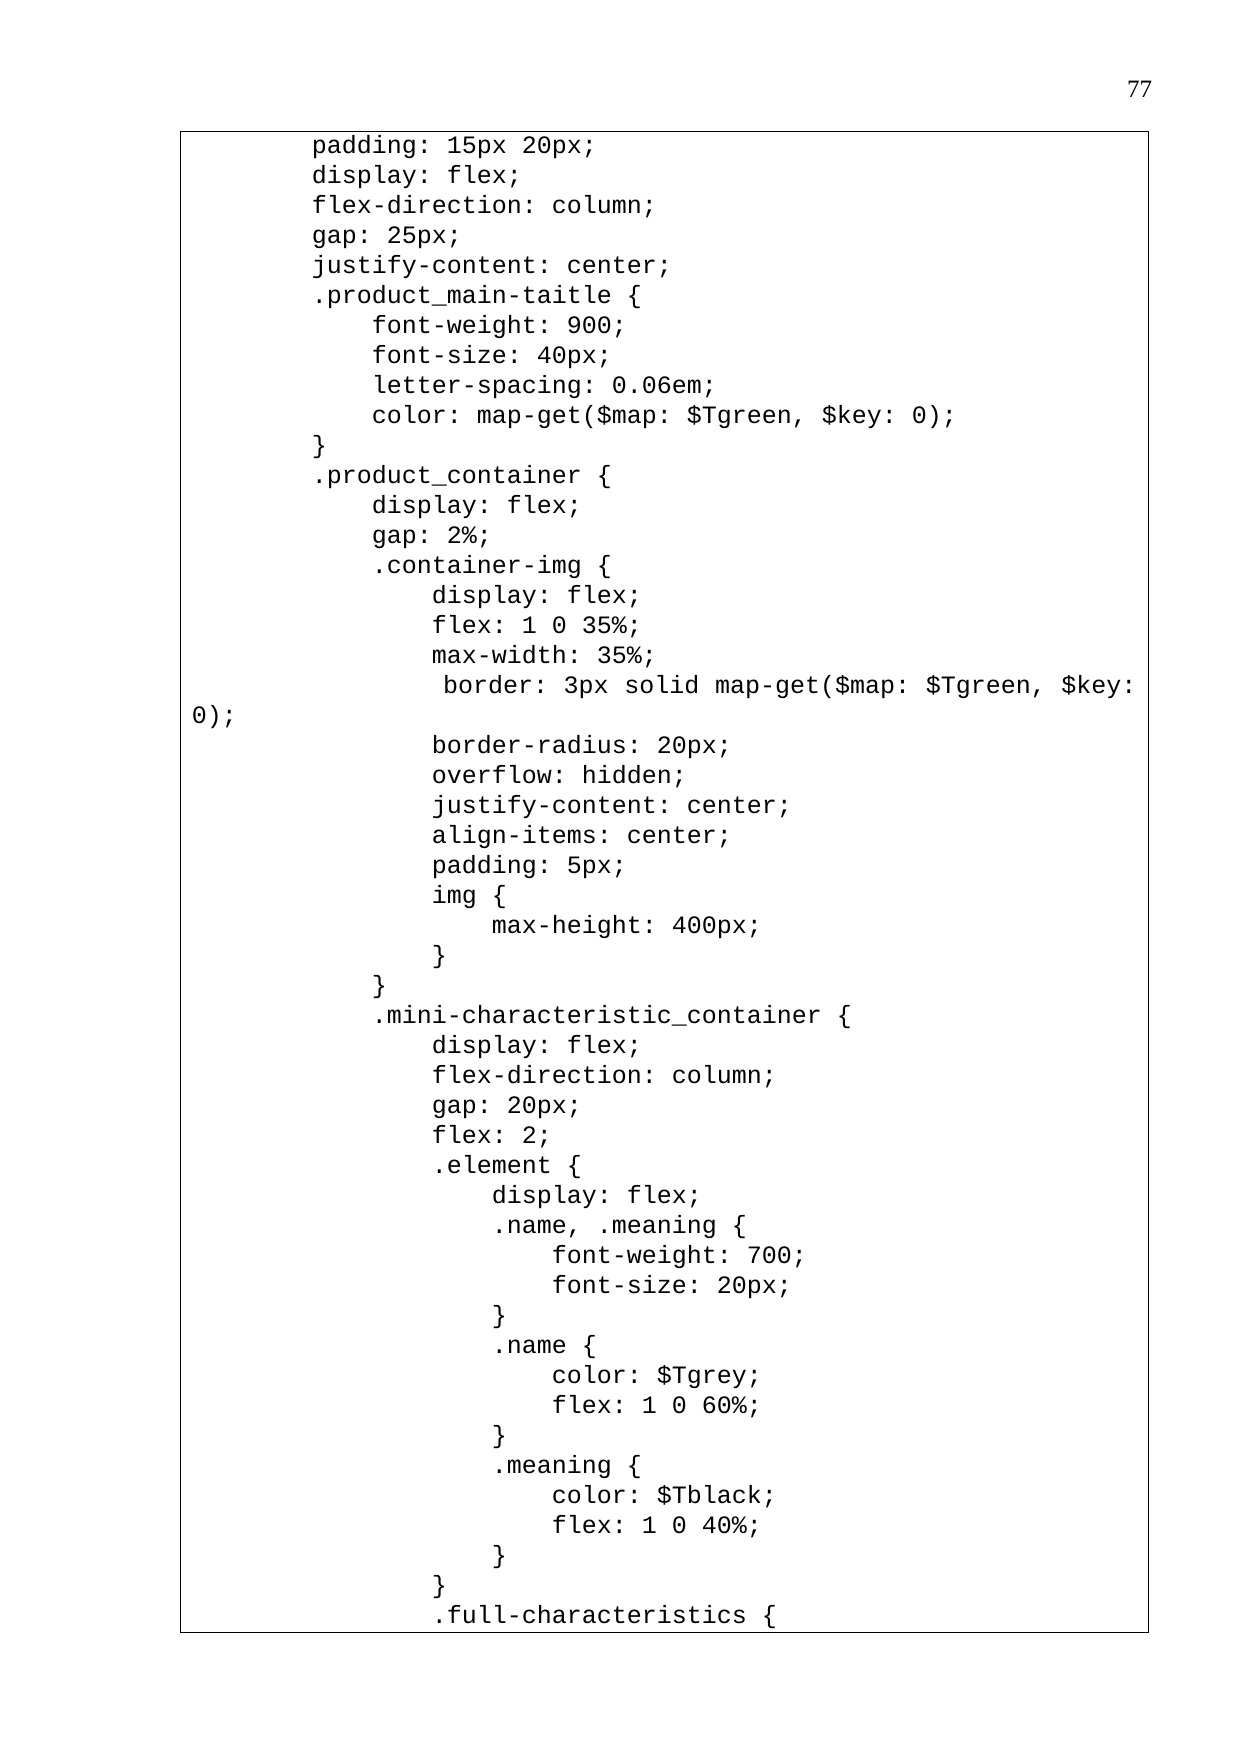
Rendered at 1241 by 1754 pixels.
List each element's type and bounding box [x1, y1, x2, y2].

table_header [181, 132, 1148, 1632]
